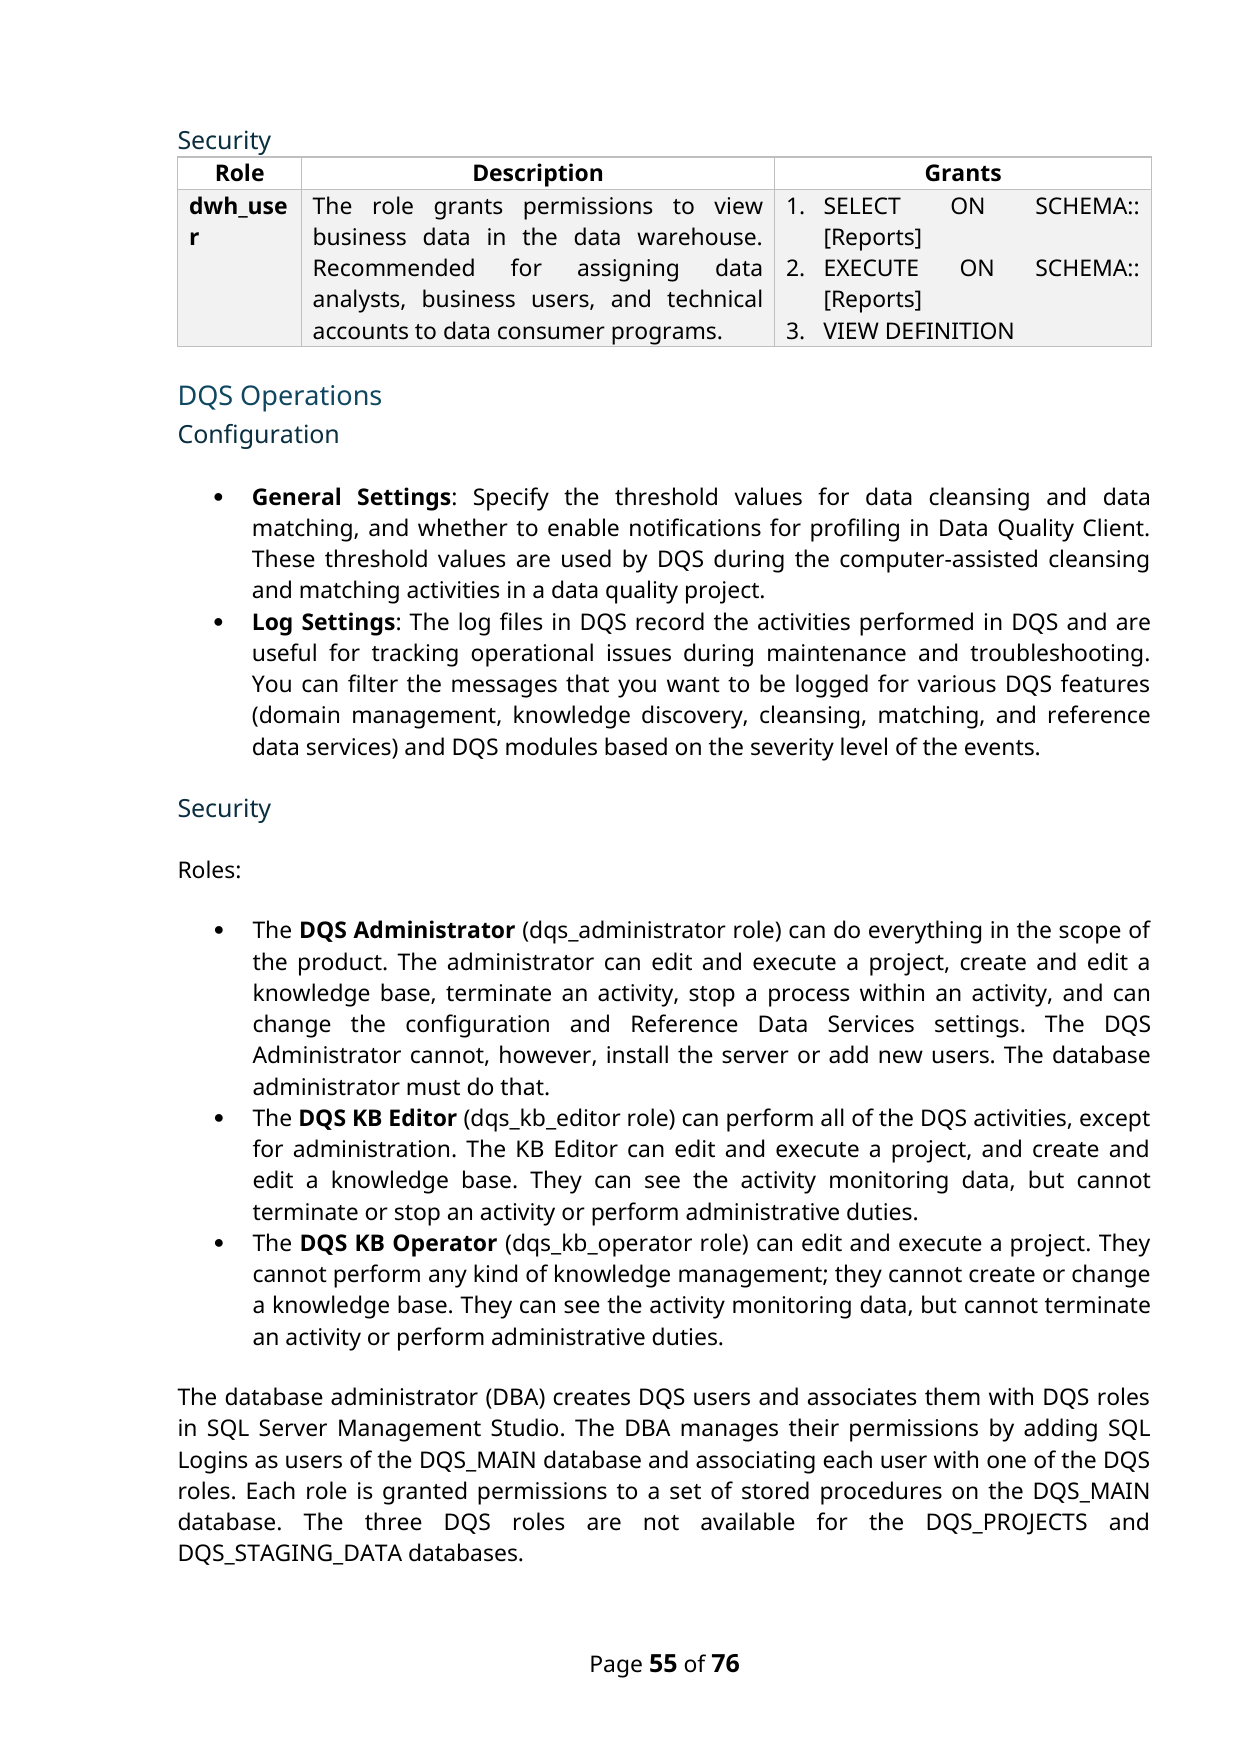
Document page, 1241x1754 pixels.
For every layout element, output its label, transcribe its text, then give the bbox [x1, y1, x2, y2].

list The DQS KB Editor (dqs_kb_editor role) can perform all of the DQS activities, except for administration. The KB Editor can edit and execute a project, and create and edit a knowledge base. They can see the activity monitoring data, but cannot terminate or stop an activity or perform administrative duties. [215, 1102, 1152, 1227]
subtitle Security [177, 122, 1152, 156]
list The DQS Administrator (dqs_administrator role) can do everything in the scope of the product. The administrator can edit and execute a project, create and edit a knowledge base, terminate an activity, stop a process within an activity, and can change the configuration and Reference Data Services settings. The DQS Administrator cannot, however, install the server or add new users. The database administrator must do that. [215, 914, 1152, 1102]
table_header Description [302, 158, 774, 189]
list The DQS KB Operator (dqs_kb_operator role) can edit and execute a project. They cannot perform any kind of knowledge management; they cannot create or change a knowledge base. They can see the activity monitoring data, but cannot terminate an activity or perform administrative duties. [215, 1227, 1152, 1352]
subtitle Security [177, 791, 1152, 825]
table_cell SELECT ON SCHEMA::[Reports] EXECUTE ON SCHEMA::[Reports] VIEW DEFINITION [775, 190, 1151, 346]
table_header Grants [775, 158, 1151, 189]
text Roles: [177, 854, 1152, 885]
subtitle Configuration [177, 417, 1152, 451]
table_cell dwh_user [178, 190, 301, 346]
table_cell The role grants permissions to view business data in the data warehouse. Recommended for assigning data analysts, business users, and technical accounts to data consumer programs. [302, 190, 774, 346]
table_header Role [178, 158, 301, 189]
list Log Settings: The log files in DQS record the activities performed in DQS and are useful for tracking operational issues during maintenance and troubleshooting. You can filter the messages that you want to be logged for various DQS features (domain management, knowledge discovery, cleansing, matching, and reference data services) and DQS modules based on the severity level of the events. [214, 605, 1152, 762]
text The database administrator (DBA) creates DQS users and associates them with DQS roles in SQL Server Management Studio. The DBA manages their permissions by adding SQL Logins as users of the DQS_MAIN database and associating each user with one of the DQS roles. Each role is granted permissions to a set of stored procedures on the DQS_MAIN database. The three DQS roles are not available for the DQS_PROJECTS and DQS_STAGING_DATA databases. [177, 1381, 1152, 1569]
subtitle DQS Operations [177, 376, 1152, 413]
list General Settings: Specify the threshold values for data cleansing and data matching, and whether to enable notifications for profiling in Data Quality Client. These threshold values are used by DQS during the computer-assisted cleansing and matching activities in a data quality project. [214, 480, 1152, 605]
